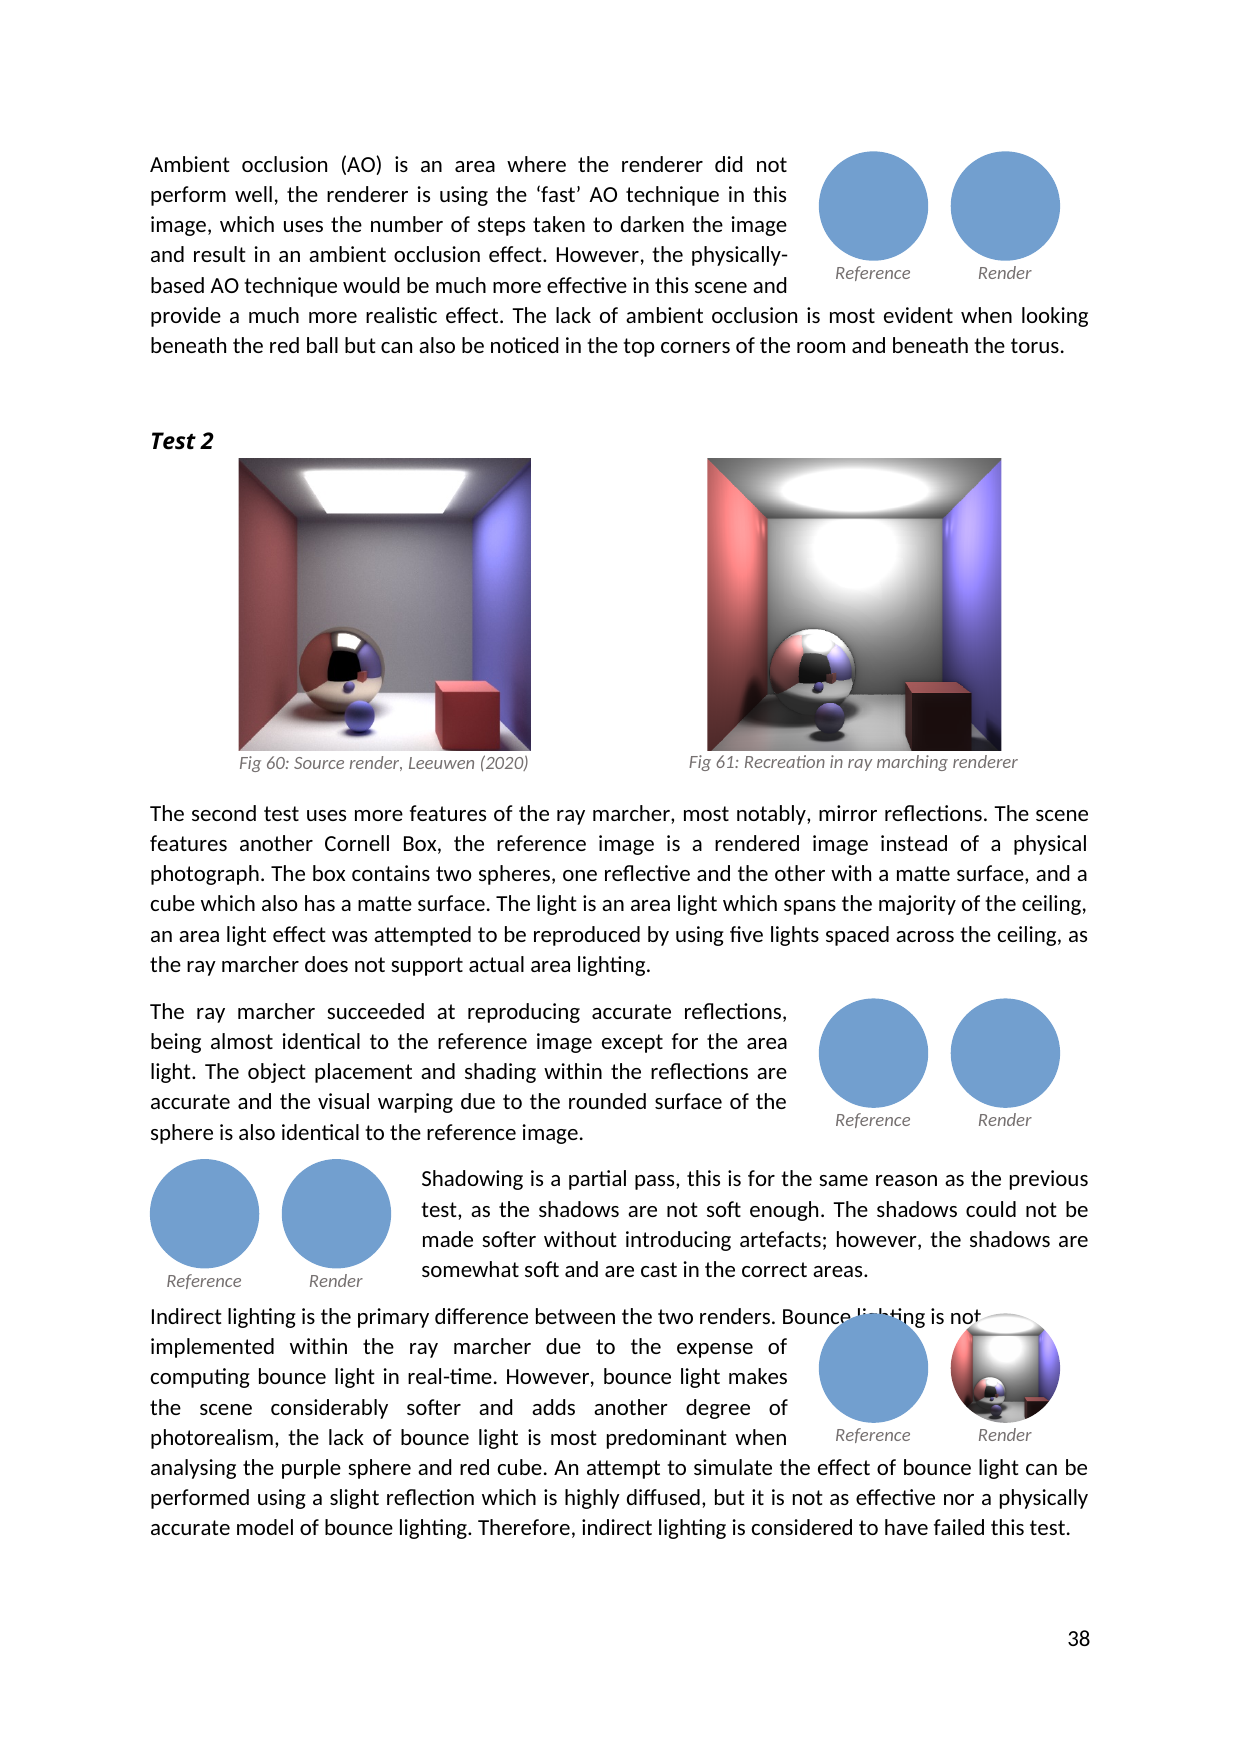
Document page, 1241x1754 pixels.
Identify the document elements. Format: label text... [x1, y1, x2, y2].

text The second test uses more features of the ray marcher, most notably, mirror reflections. The scene features another Cornell Box, the reference image is a rendered image instead of a physical photograph. The box contains two spheres, one reflective and the other with a matte surface, and a cube which also has a matte surface. The light is an area light which spans the majority of the ceiling, an area light effect was attempted to be reproduced by using five lights spaced across the ceiling, as the ray marcher does not support actual area lighting. [150, 799, 1090, 978]
table_header Reference [808, 999, 939, 1131]
text The ray marcher succeeded at reproducing accurate reflections, being almost identical to the reference image except for the area light. The object placement and shading within the reflections are accurate and the visual warping due to the rounded surface of the sphere is also identical to the reference image. [150, 997, 1090, 1146]
picture [707, 458, 1002, 751]
subtitle Test 2 [150, 425, 1090, 456]
table_header Render [940, 151, 1071, 284]
table_header Render [271, 1159, 402, 1292]
table_header Render [940, 999, 1071, 1131]
picture [950, 1313, 1061, 1423]
table_header Reference [139, 1159, 271, 1292]
table_header Reference [808, 151, 939, 284]
text Indirect lighting is the primary difference between the two renders. Bounce lighting is not implemented within the ray marcher due to the expense of computing bounce light in real-time. However, bounce light makes the scene considerably softer and adds another degree of photorealism, the lack of bounce light is most predominant when analysing the purple sphere and red cube. An attempt to simulate the effect of bounce light can be performed using a slight reflection which is highly diffused, but it is not as effective nor a physically accurate model of bounce lighting. Therefore, indirect lighting is considered to have failed this test. [150, 1302, 1090, 1542]
text Shadowing is a partial pass, this is for the same reason as the previous test, as the shadows are not soft enough. The shadows could not be made softer without introducing artefacts; however, the shadows are somewhat soft and are cast in the correct areas. [402, 1164, 1090, 1283]
picture [238, 458, 531, 751]
table_header Fig 60: Source render, Leeuwen (2020) [150, 459, 619, 774]
text Ambient occlusion (AO) is an area where the renderer did not perform well, the renderer is using the ‘fast’ AO technique in this image, which uses the number of steps taken to darken the image and result in an ambient occlusion effect. However, the physically-based AO technique would be much more effective in this scene and provide a much more realistic effect. The lack of ambient occlusion is most evident when looking beneath the red ball but can also be noticed in the top corners of the room and beneath the torus. [150, 150, 1090, 359]
table_header Fig 61: Recreation in ray marching renderer [620, 459, 1089, 774]
table_header Reference [808, 1314, 939, 1446]
table_header Render [940, 1314, 1071, 1446]
